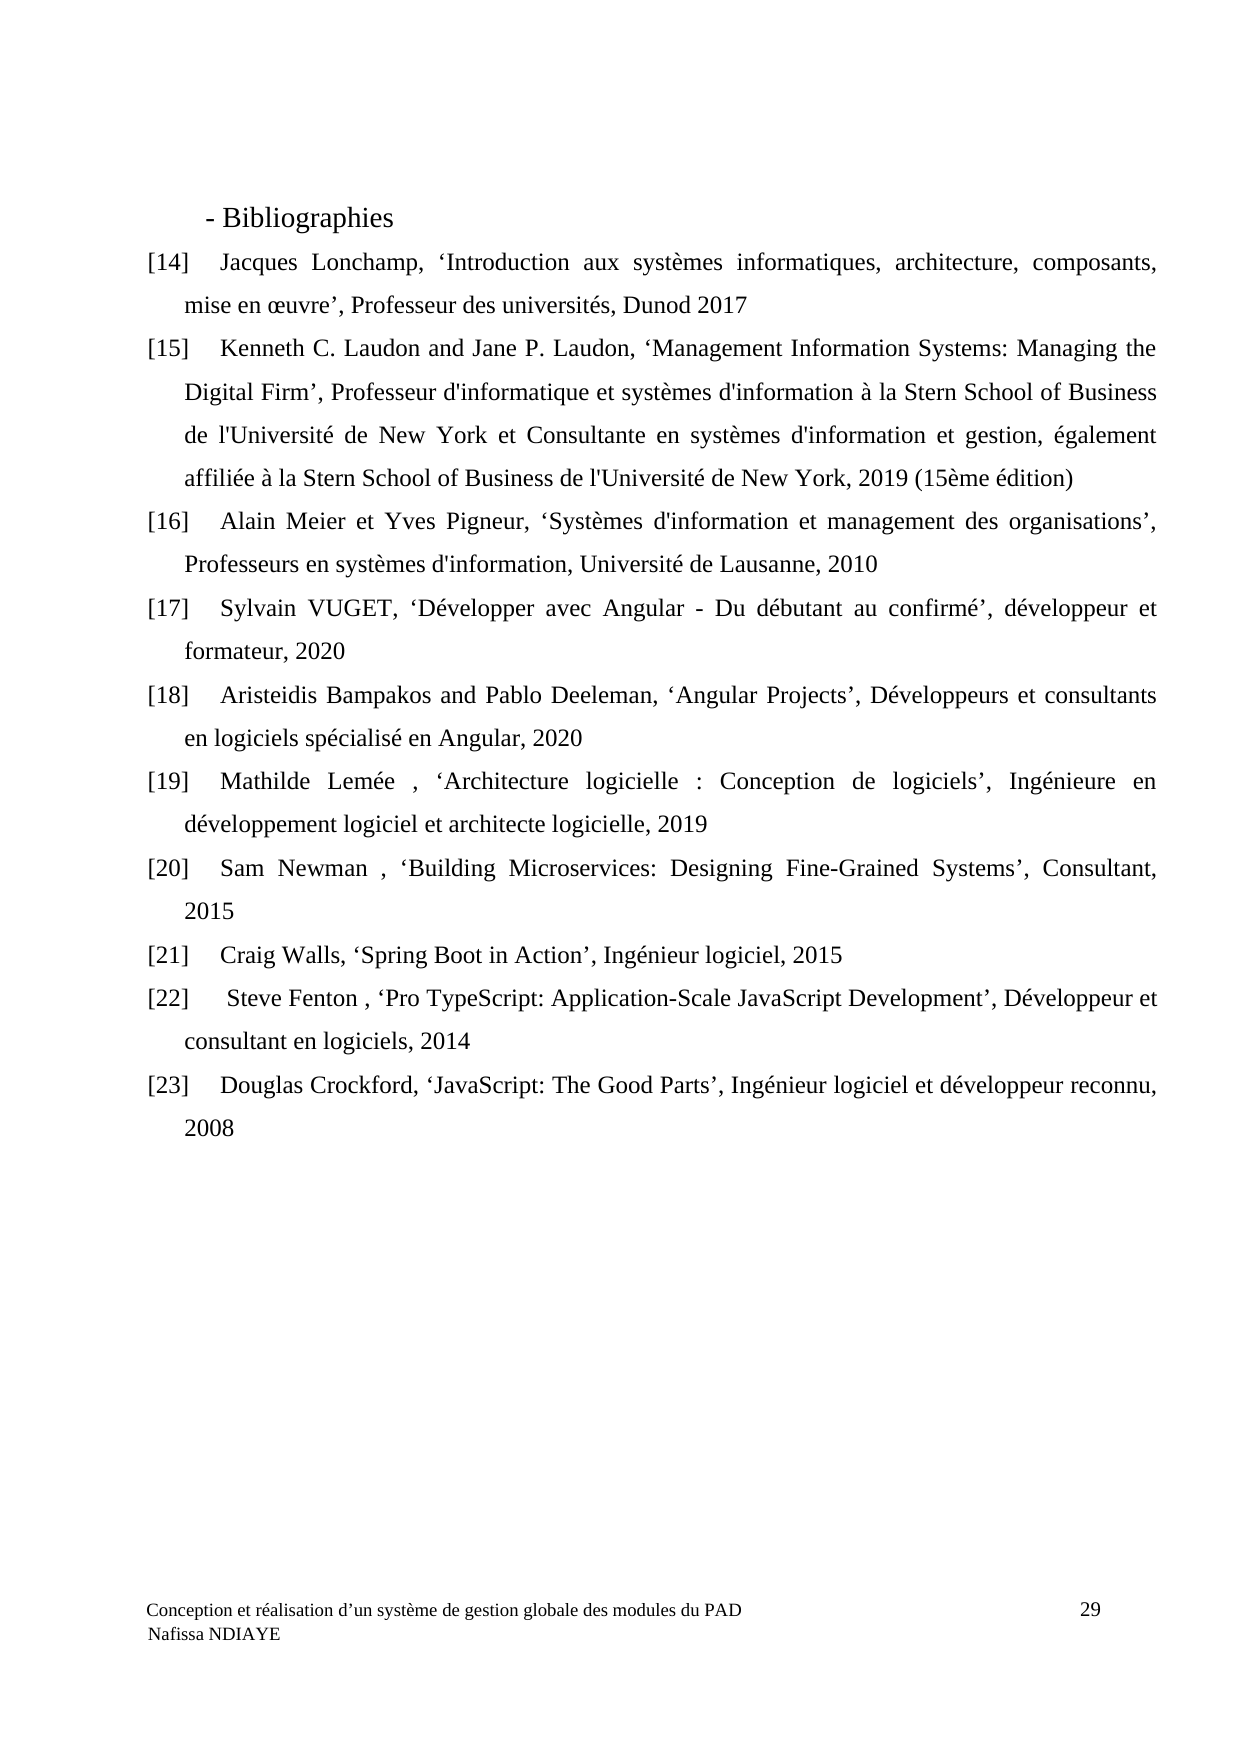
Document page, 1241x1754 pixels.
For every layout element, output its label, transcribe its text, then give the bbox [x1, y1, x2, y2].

list Craig Walls, ‘Spring Boot in Action’, Ingénieur logiciel, 2015 [147, 940, 1158, 968]
list Sam Newman , ‘Building Microservices: Designing Fine-Grained Systems’, Consultant, 2015 [147, 853, 1158, 925]
list Sylvain VUGET, ‘Développer avec Angular - Du débutant au confirmé’, développeur et formateur, 2020 [147, 593, 1158, 665]
list Kenneth C. Laudon and Jane P. Laudon, ‘Management Information Systems: Managing the Digital Firm’, Professeur d'informatique et systèmes d'information à la Stern School of Business de l'Université de New York et Consultante en systèmes d'information et gestion, également affiliée à la Stern School of Business de l'Université de New York, 2019 (15ème édition) [147, 333, 1158, 492]
list Alain Meier et Yves Pigneur, ‘Systèmes d'information et management des organisations’, Professeurs en systèmes d'information, Université de Lausanne, 2010 [147, 506, 1158, 578]
list Aristeidis Bampakos and Pablo Deeleman, ‘Angular Projects’, Développeurs et consultants en logiciels spécialisé en Angular, 2020 [147, 680, 1158, 752]
list Mathilde Lemée , ‘Architecture logicielle : Conception de logiciels’, Ingénieure en développement logiciel et architecte logicielle, 2019 [147, 766, 1158, 838]
list Steve Fenton , ‘Pro TypeScript: Application-Scale JavaScript Development’, Développeur et consultant en logiciels, 2014 [147, 983, 1158, 1055]
text - Bibliographies [205, 200, 1158, 233]
list Jacques Lonchamp, ‘Introduction aux systèmes informatiques, architecture, composants, mise en œuvre’, Professeur des universités, Dunod 2017 [147, 247, 1158, 319]
list Douglas Crockford, ‘JavaScript: The Good Parts’, Ingénieur logiciel et développeur reconnu, 2008 [147, 1070, 1158, 1142]
